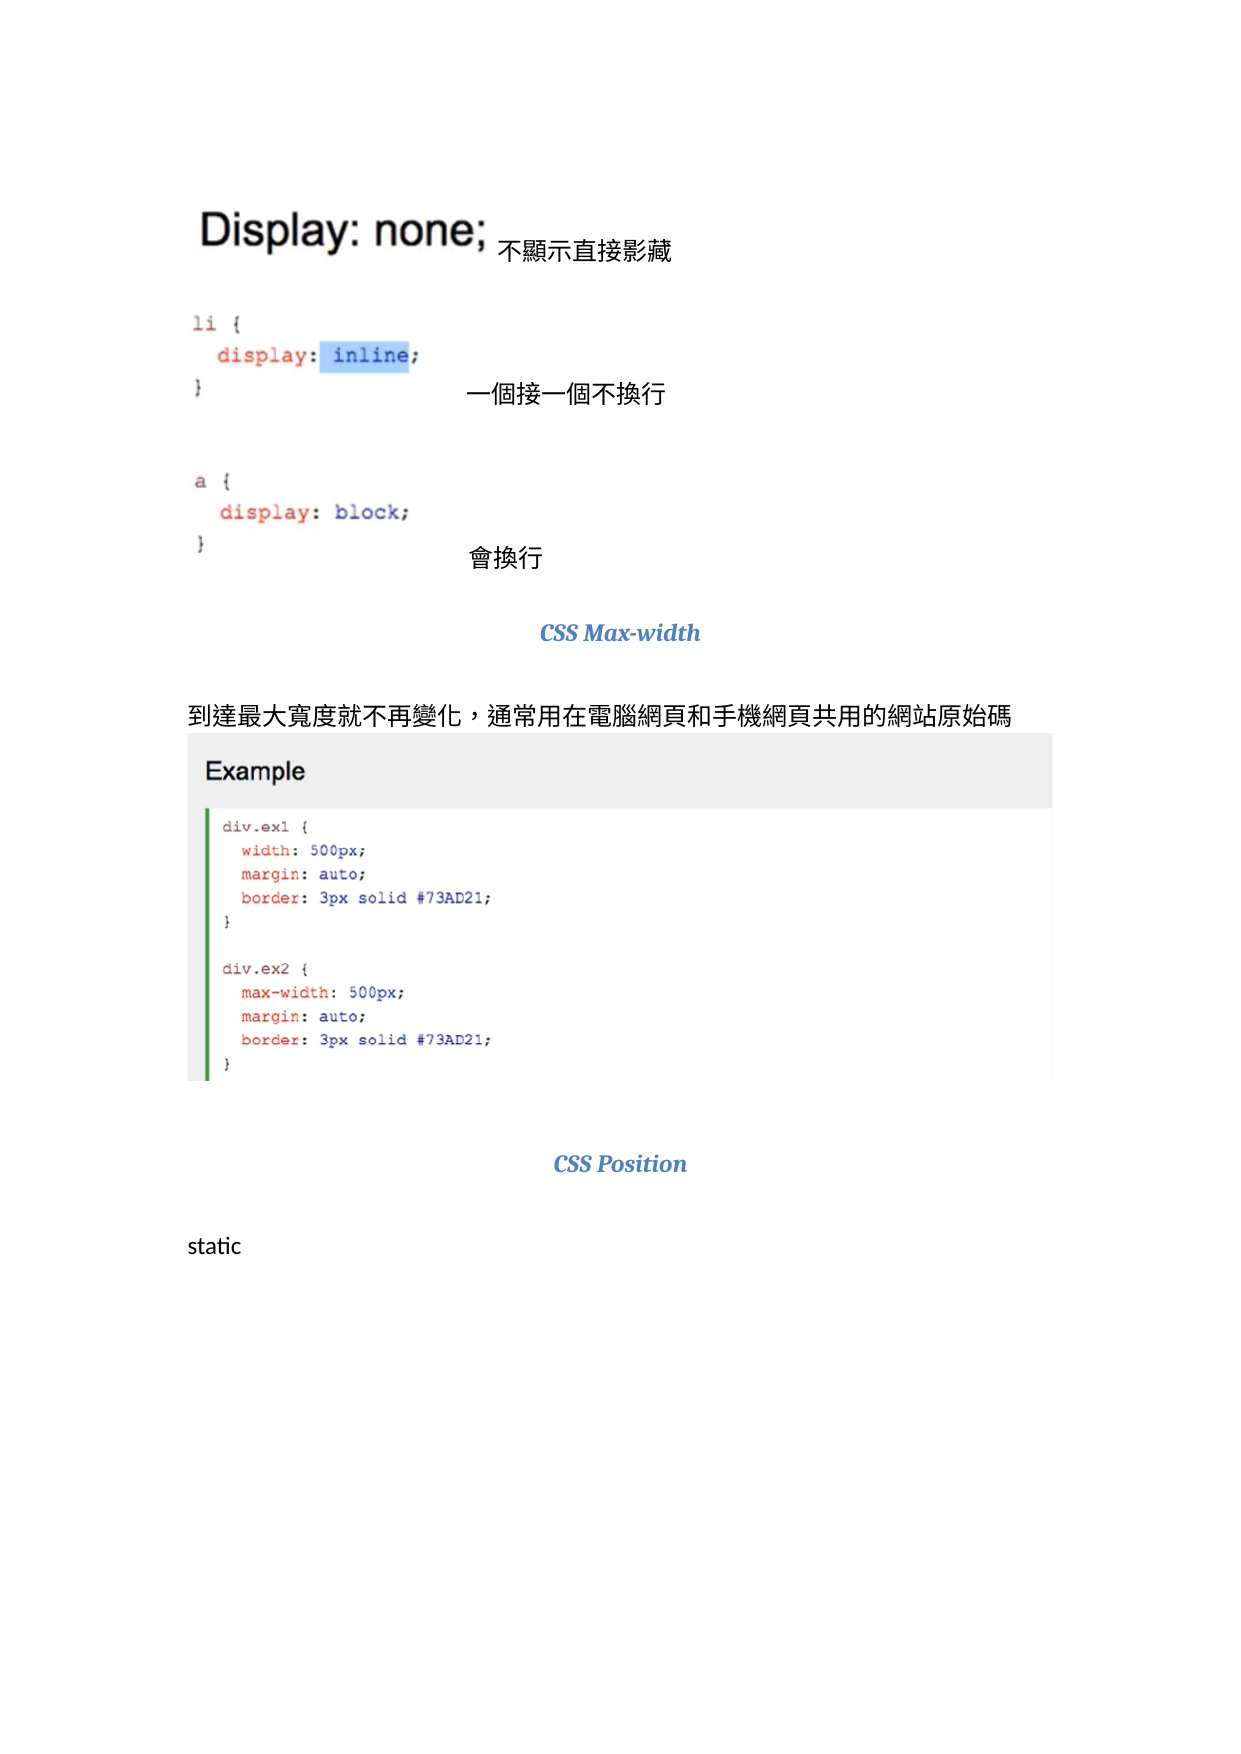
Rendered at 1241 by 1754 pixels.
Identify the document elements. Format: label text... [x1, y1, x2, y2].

text static [187, 1227, 1053, 1264]
picture [187, 464, 440, 567]
text 一個接一個不換行 [187, 314, 1053, 427]
picture [187, 733, 1053, 1081]
text 到達最大寬度就不再變化，通常用在電腦網頁和手機網頁共用的網站原始碼 [187, 696, 1053, 733]
picture [187, 314, 438, 404]
subtitle CSS Position [187, 1146, 1053, 1183]
subtitle CSS Max-width [187, 614, 1053, 652]
picture [187, 202, 492, 261]
